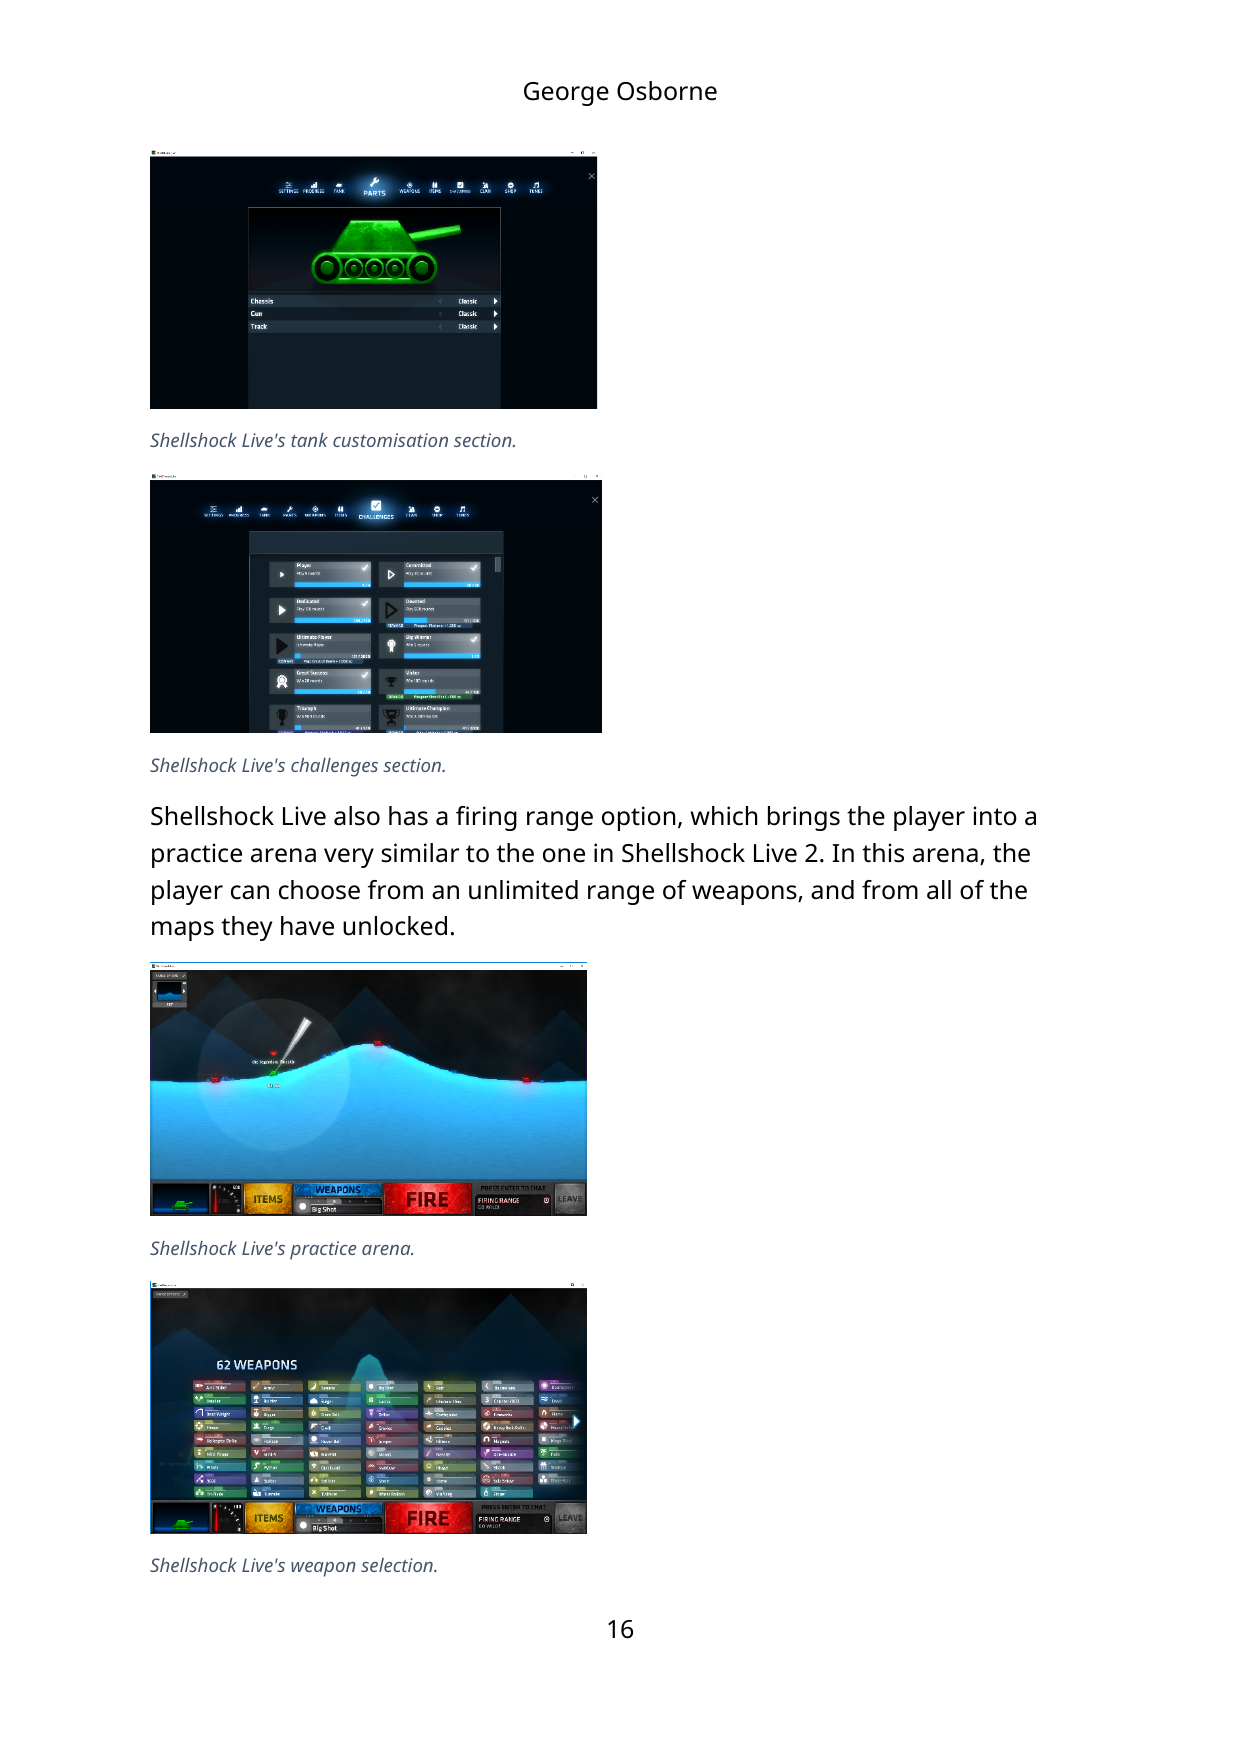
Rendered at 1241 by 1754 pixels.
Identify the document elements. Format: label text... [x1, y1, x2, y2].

picture [150, 150, 598, 409]
text Shellshock Live also has a firing range option, which brings the player into a practice arena very similar to the one in Shellshock Live 2. In this arena, the player can choose from an unlimited range of weapons, and from all of the maps they have unlocked. [150, 799, 1090, 943]
picture [150, 473, 602, 733]
text Shellshock Live's practice arena. [150, 1235, 1090, 1261]
text Shellshock Live's weapon selection. [150, 1553, 1090, 1578]
picture [150, 1281, 587, 1534]
picture [150, 962, 587, 1216]
text Shellshock Live's challenges section. [150, 752, 1090, 778]
text Shellshock Live's tank customisation section. [150, 428, 1090, 453]
